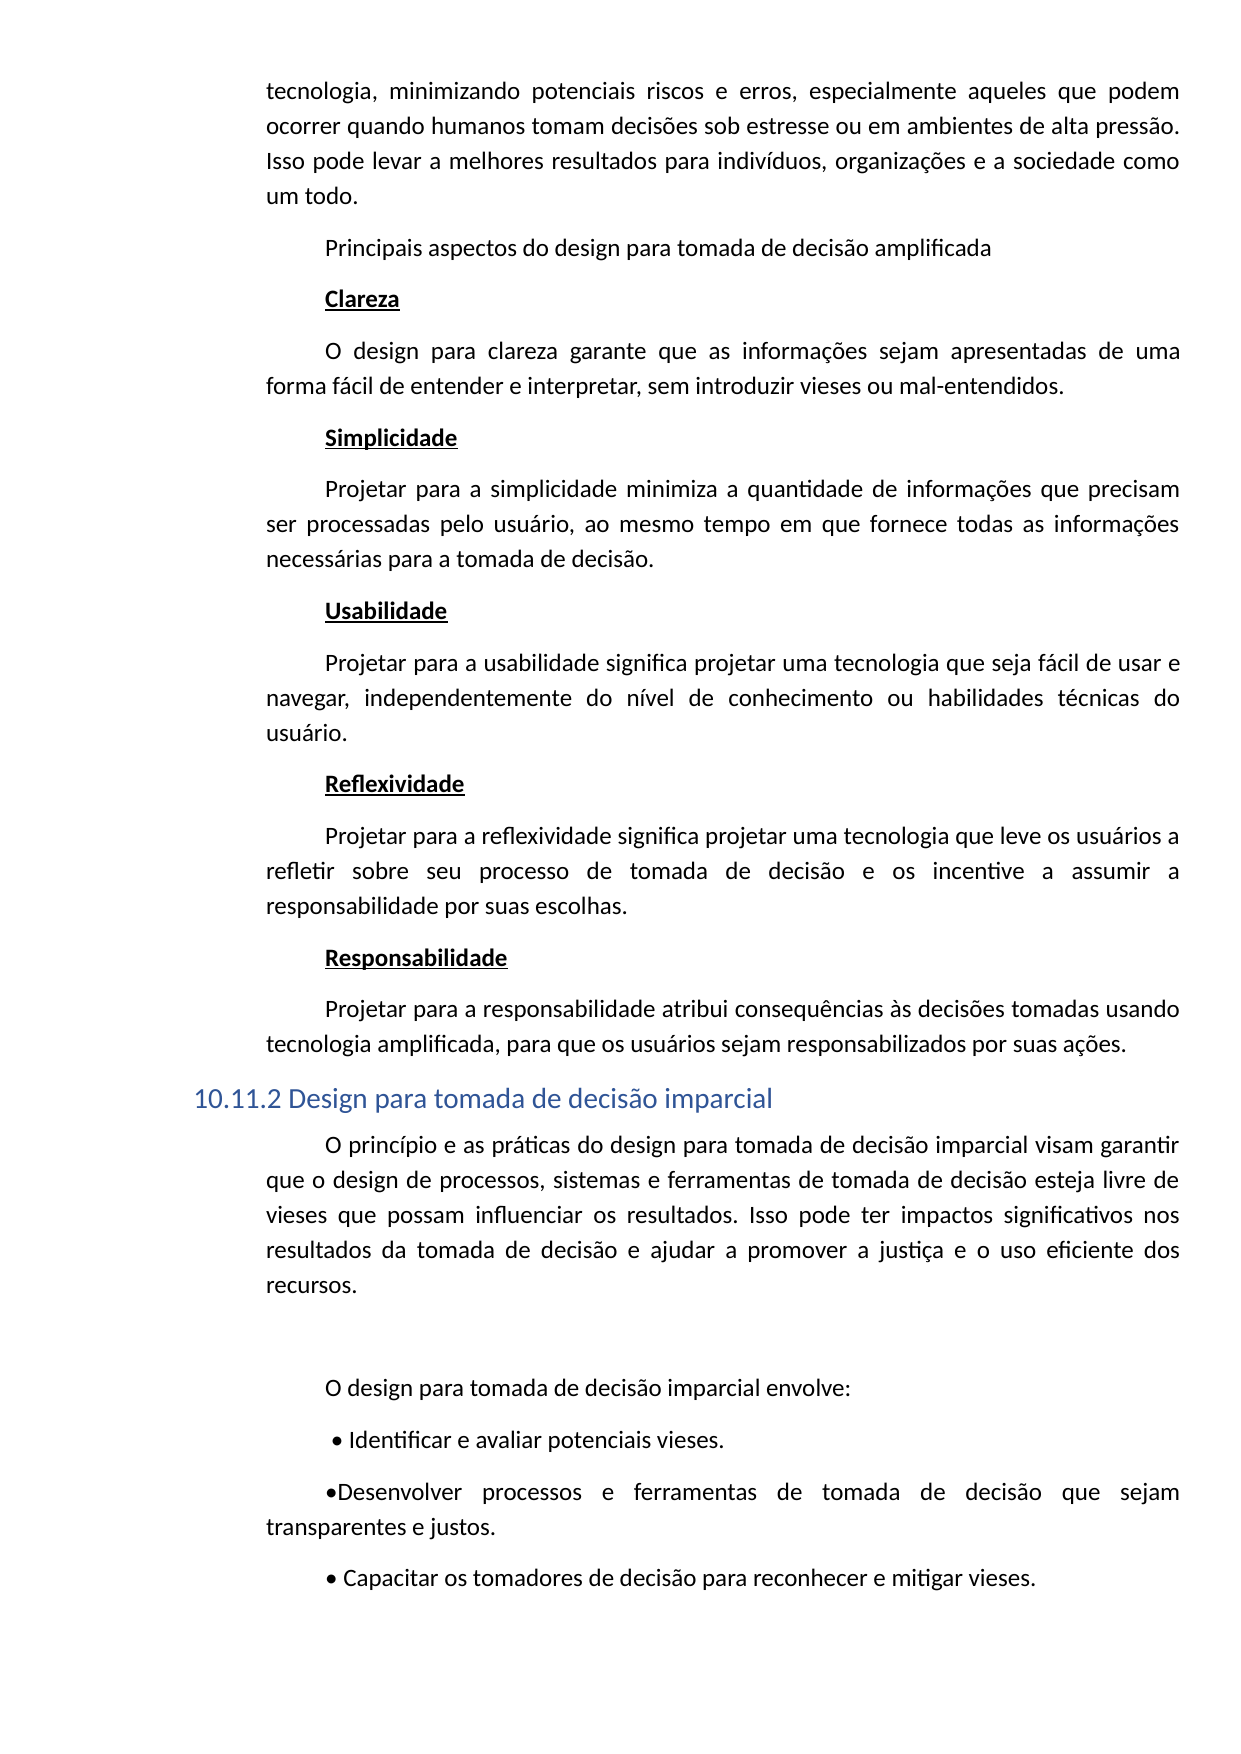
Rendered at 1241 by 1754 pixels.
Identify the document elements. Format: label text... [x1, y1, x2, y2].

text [266, 75, 1181, 211]
text O princípio e as práticas do design para tomada de decisão imparcial visam garantir que o design de processos, sistemas e ferramentas de tomada de decisão esteja livre de vieses que possam influenciar os resultados. Isso pode ter impactos significativos nos resultados da tomada de decisão e ajudar a promover a justiça e o uso eficiente dos recursos. [266, 1129, 1181, 1300]
text Projetar para a reflexividade significa projetar uma tecnologia que leve os usuários a refletir sobre seu processo de tomada de decisão e os incentive a assumir a responsabilidade por suas escolhas. [266, 820, 1181, 921]
text Responsabilidade [266, 942, 1181, 972]
text Clareza [266, 283, 1181, 314]
text Projetar para a simplicidade minimiza a quantidade de informações que precisam ser processadas pelo usuário, ao mesmo tempo em que fornece todas as informações necessárias para a tomada de decisão. [266, 473, 1181, 574]
text Projetar para a responsabilidade atribui consequências às decisões tomadas usando tecnologia amplificada, para que os usuários sejam responsabilizados por suas ações. [266, 993, 1181, 1059]
text Principais aspectos do design para tomada de decisão amplificada [266, 232, 1181, 262]
subtitle 10.11.2 Design para tomada de decisão imparcial [118, 1080, 1181, 1116]
text • Capacitar os tomadores de decisão para reconhecer e mitigar vieses. [266, 1563, 1181, 1593]
text • Identificar e avaliar potenciais vieses. [266, 1424, 1181, 1455]
text O design para clareza garante que as informações sejam apresentadas de uma forma fácil de entender e interpretar, sem introduzir vieses ou mal-entendidos. [266, 335, 1181, 401]
text O design para tomada de decisão imparcial envolve: [266, 1373, 1181, 1403]
text Usabilidade [266, 595, 1181, 626]
text Projetar para a usabilidade significa projetar uma tecnologia que seja fácil de usar e navegar, independentemente do nível de conhecimento ou habilidades técnicas do usuário. [266, 647, 1181, 747]
text •Desenvolver processos e ferramentas de tomada de decisão que sejam transparentes e justos. [266, 1476, 1181, 1541]
text Simplicidade [266, 422, 1181, 452]
text Reflexividade [266, 768, 1181, 799]
